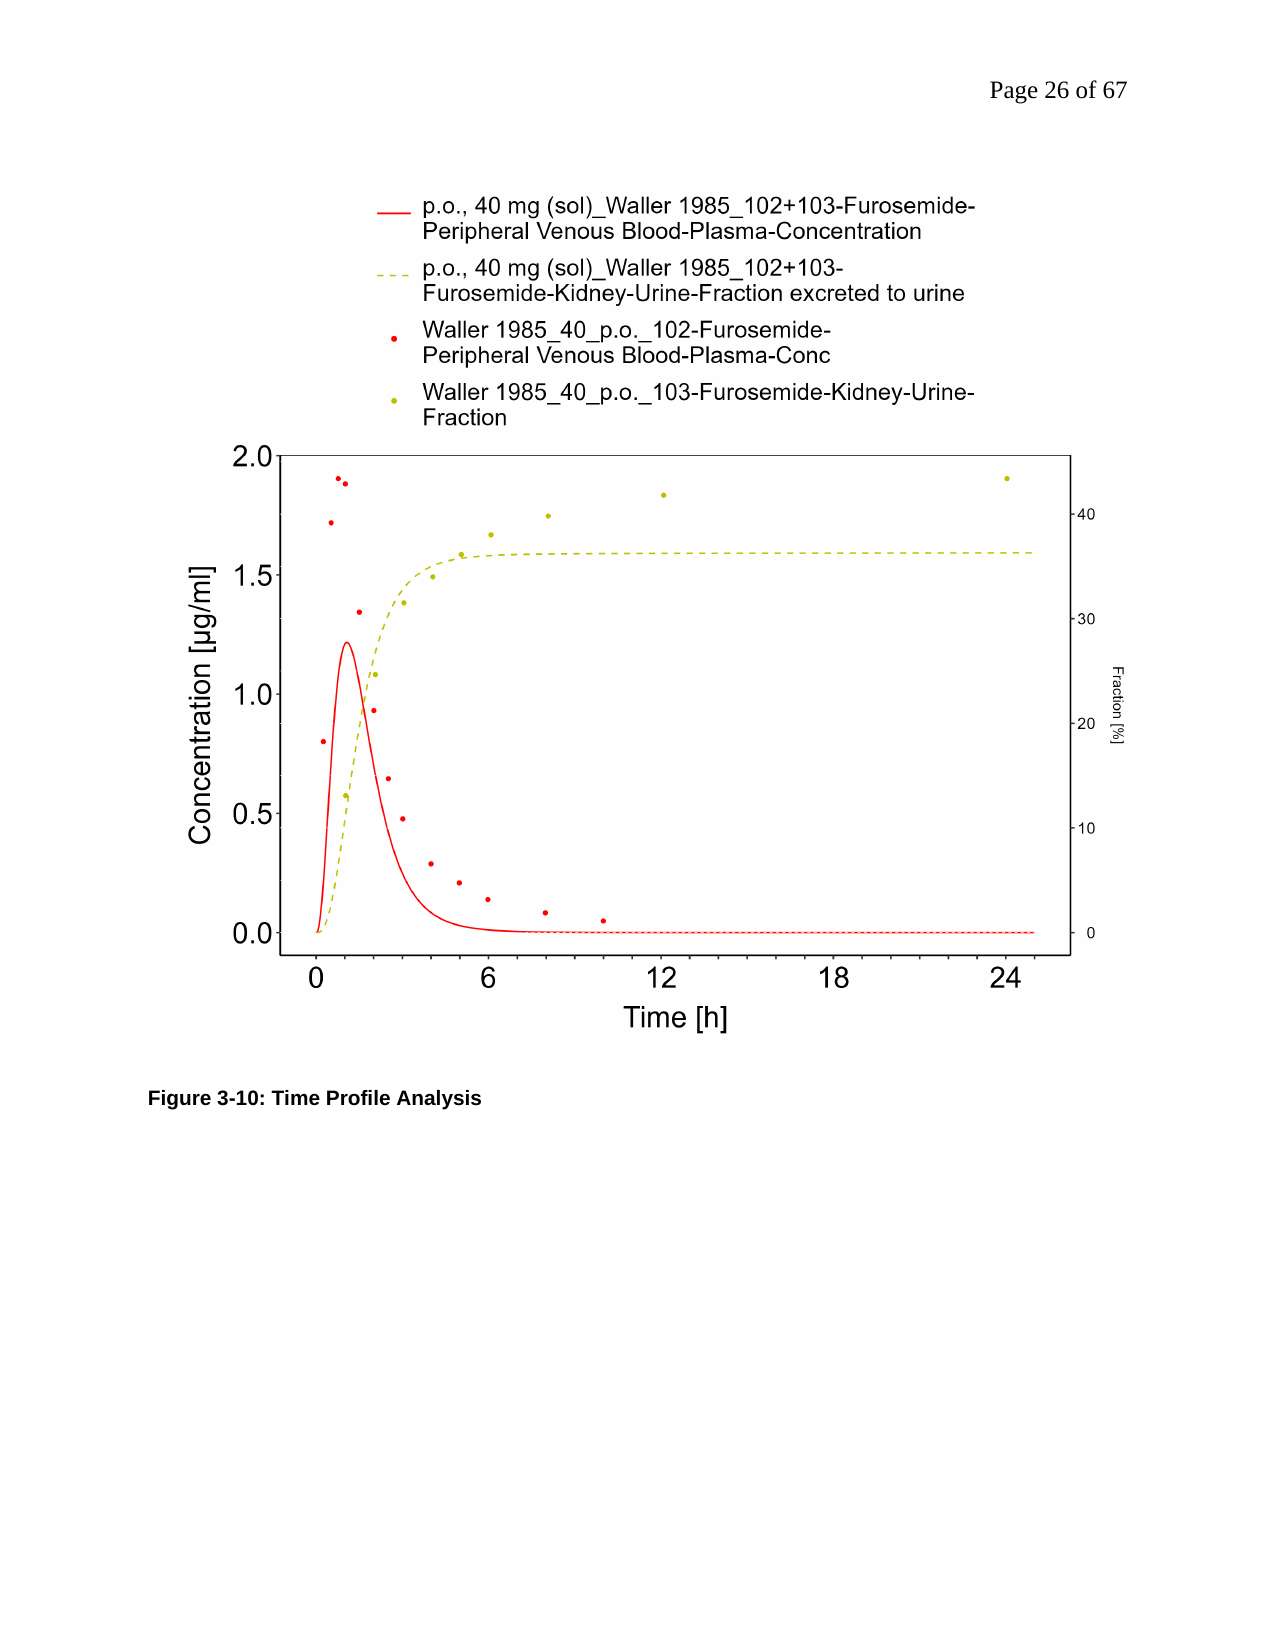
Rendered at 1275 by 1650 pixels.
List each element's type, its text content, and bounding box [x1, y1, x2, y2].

text Figure 3-10: Time Profile Analysis [148, 1086, 1127, 1110]
picture [166, 166, 1146, 1056]
